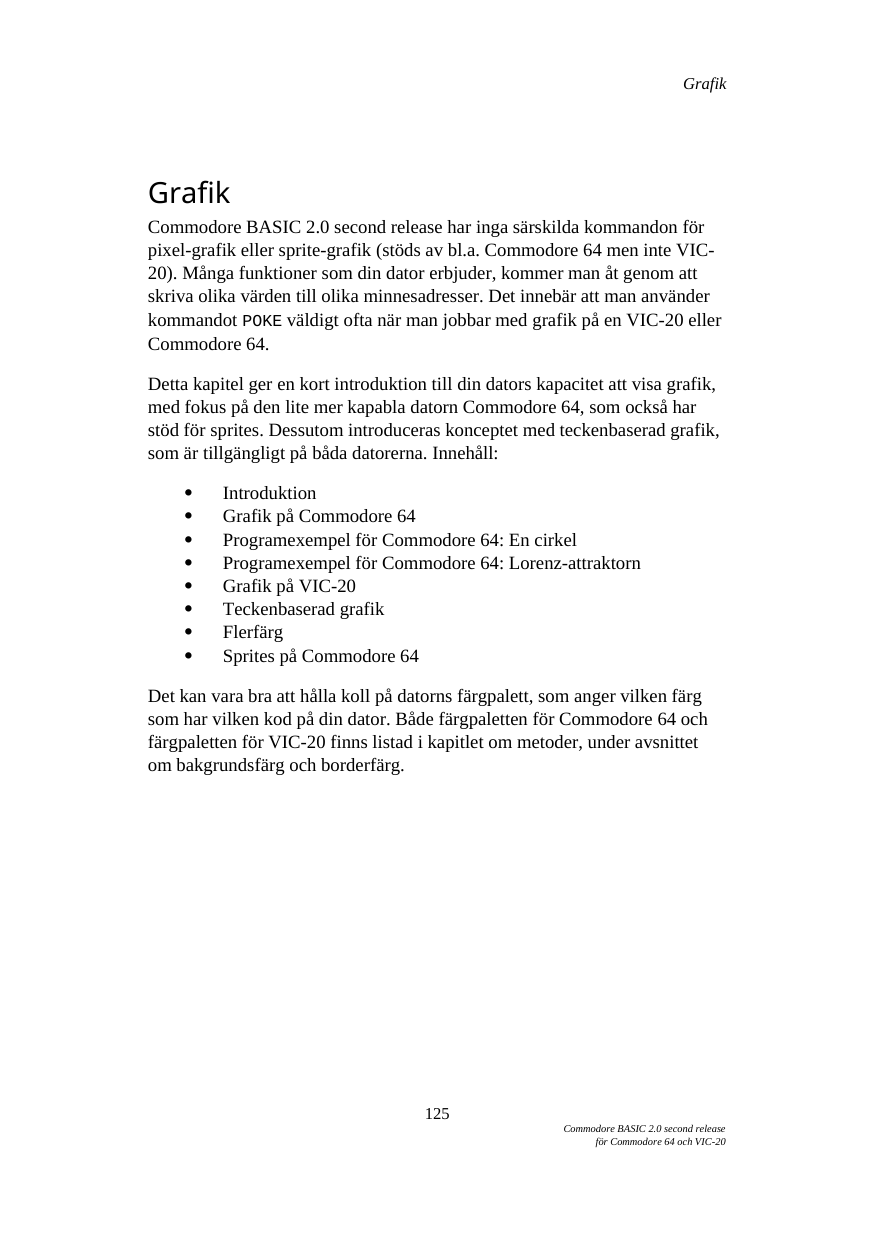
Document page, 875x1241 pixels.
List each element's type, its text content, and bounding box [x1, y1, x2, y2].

list Introduktion [185, 482, 726, 504]
list Flerfärg [185, 621, 726, 643]
list Programexempel för Commodore 64: Lorenz-attraktorn [185, 552, 726, 573]
text Detta kapitel ger en kort introduktion till din dators kapacitet att visa grafik, med fokus på den lite mer kapabla datorn Commodore 64, som också har stöd för sprites. Dessutom introduceras konceptet med teckenbaserad grafik, som är tillgängligt på båda datorerna. Innehåll: [148, 372, 726, 464]
text Commodore BASIC 2.0 second release har inga särskilda kommandon för pixel-grafik eller sprite-grafik (stöds av bl.a. Commodore 64 men inte VIC-20). Många funktioner som din dator erbjuder, kommer man åt genom att skriva olika värden till olika minnesadresser. Det innebär att man använder kommandot POKE väldigt ofta när man jobbar med grafik på en VIC-20 eller Commodore 64. [148, 216, 726, 354]
list Teckenbaserad grafik [185, 598, 726, 620]
list Grafik på VIC-20 [185, 575, 726, 597]
list Grafik på Commodore 64 [185, 505, 726, 527]
list Programexempel för Commodore 64: En cirkel [185, 528, 726, 550]
list Sprites på Commodore 64 [185, 645, 726, 666]
text Det kan vara bra att hålla koll på datorns färgpalett, som anger vilken färg som har vilken kod på din dator. Både färgpaletten för Commodore 64 och färgpaletten för VIC-20 finns listad i kapitlet om metoder, under avsnittet om bakgrundsfärg och borderfärg. [148, 684, 726, 776]
subtitle Grafik [148, 173, 726, 212]
